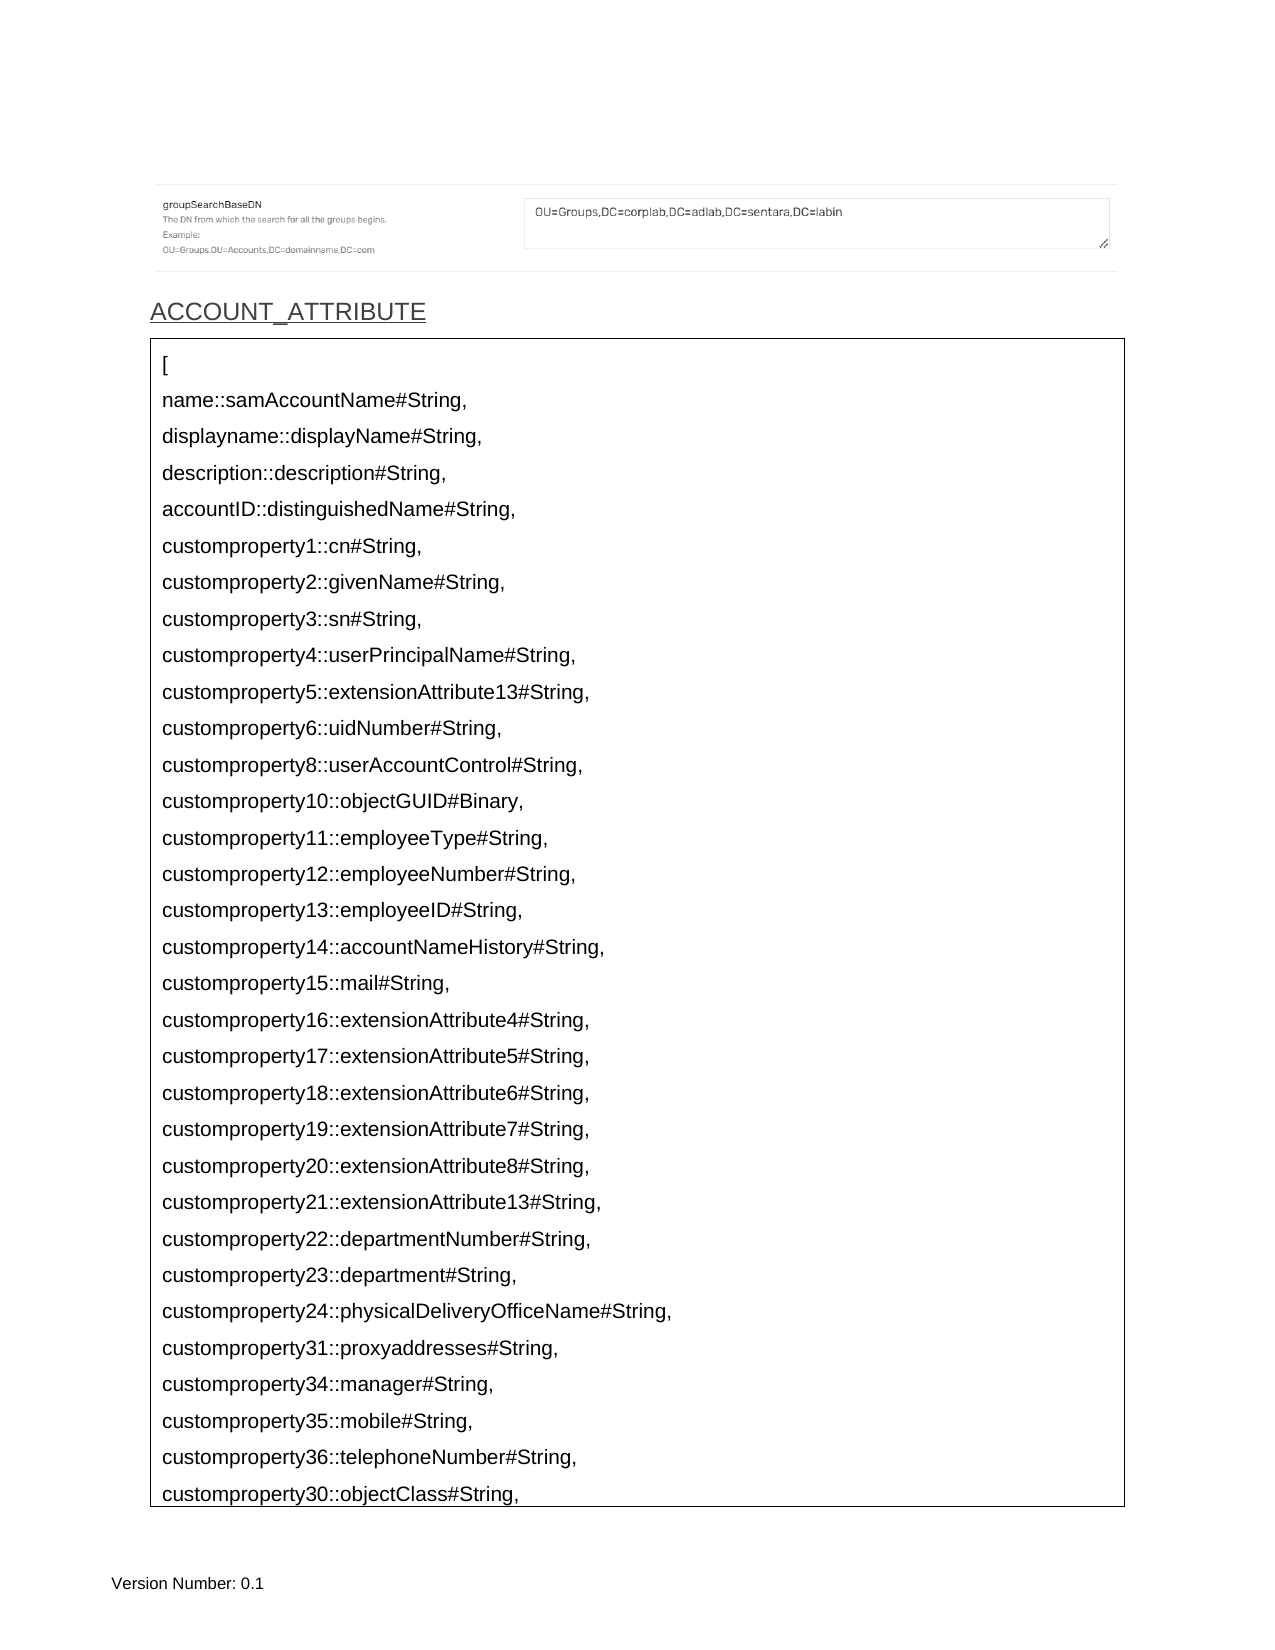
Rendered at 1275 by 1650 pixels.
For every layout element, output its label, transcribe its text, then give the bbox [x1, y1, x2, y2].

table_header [151, 339, 1124, 1506]
subtitle ACCOUNT_ATTRIBUTE [150, 297, 1125, 325]
picture [150, 180, 1125, 272]
